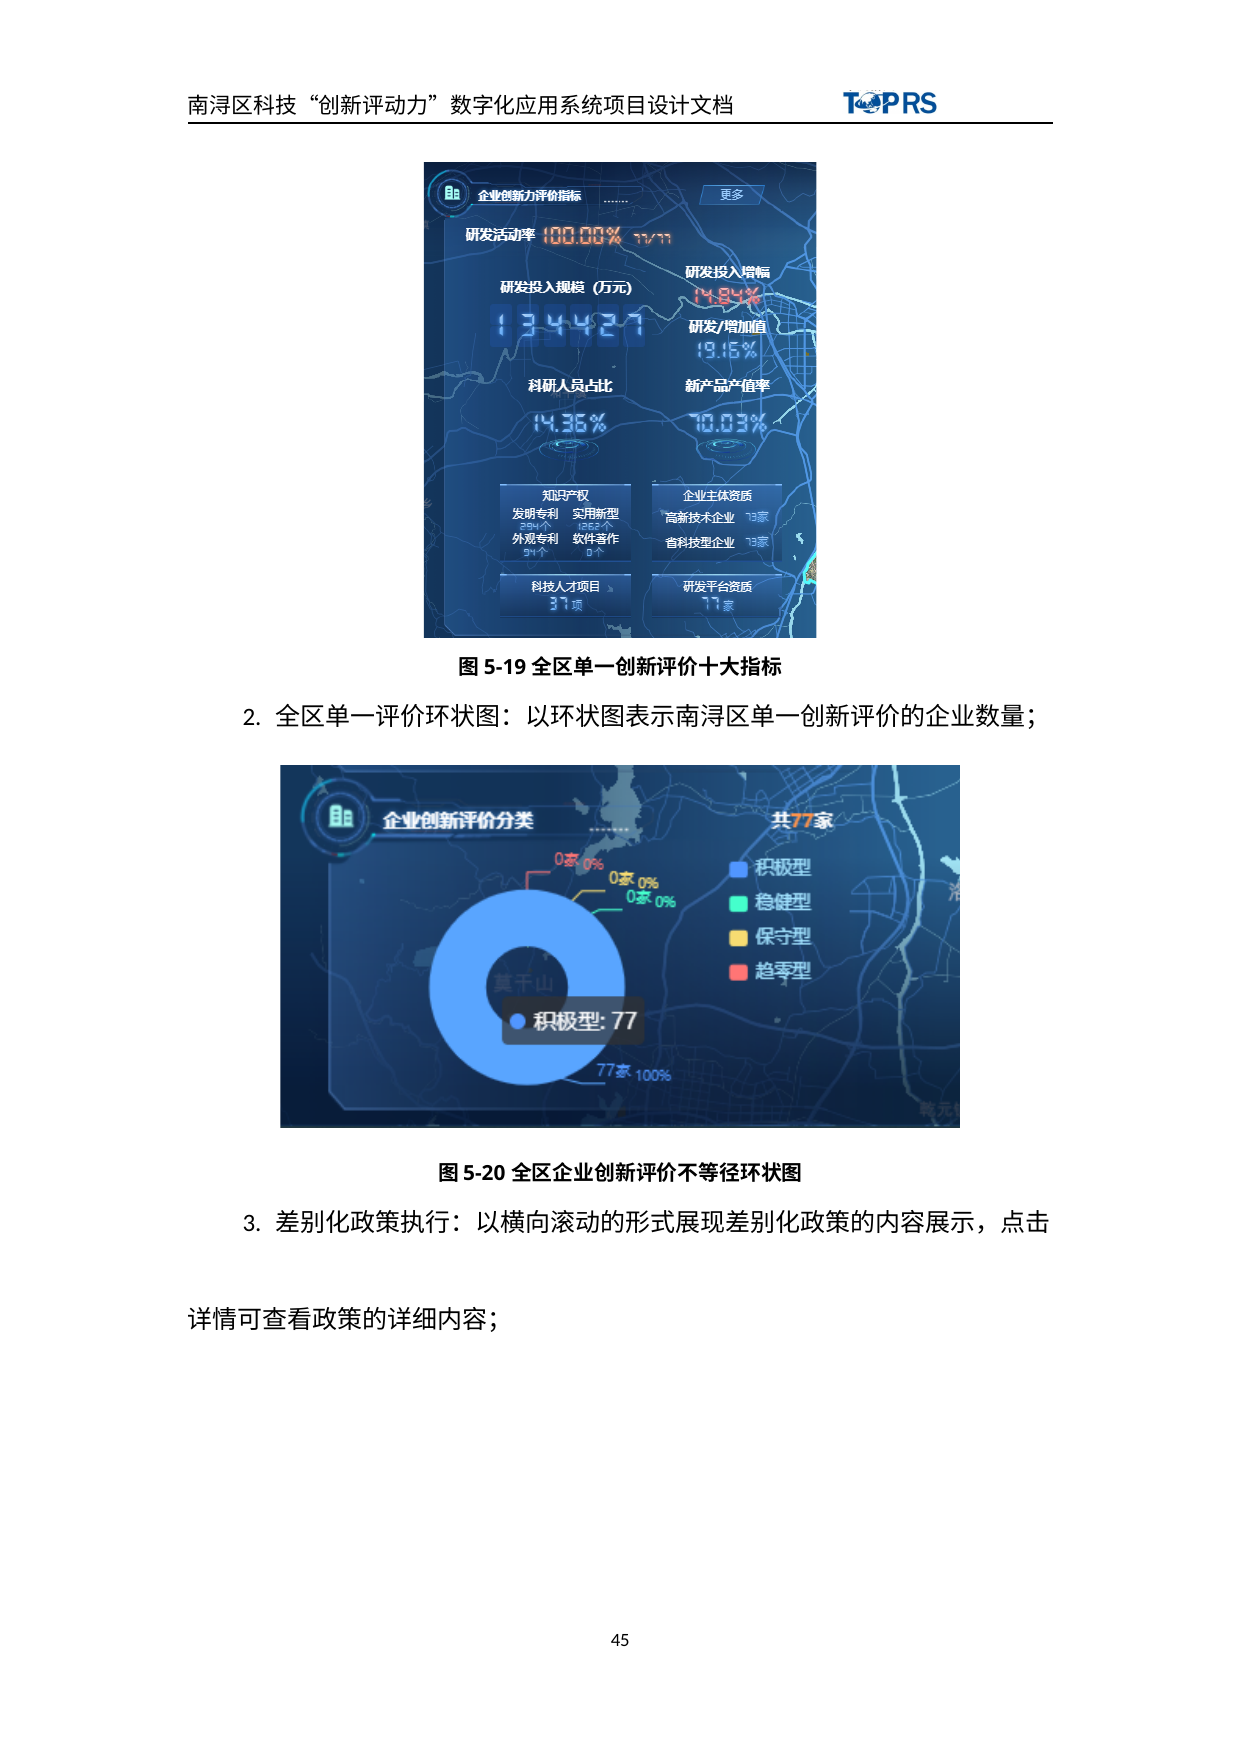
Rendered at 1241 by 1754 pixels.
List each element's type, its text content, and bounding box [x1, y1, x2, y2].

text 图5-20 全区企业创新评价不等径环状图 [187, 1155, 1053, 1188]
list 全区单一评价环状图：以环状图表示南浔区单一创新评价的企业数量； [187, 682, 1053, 747]
list 差别化政策执行：以横向滚动的形式展现差别化政策的内容展示，点击详情可查看政策的详细内容； [187, 1188, 1053, 1350]
picture [280, 765, 960, 1128]
text 图5-19 全区单一创新评价十大指标 [187, 649, 1053, 682]
picture [423, 162, 817, 638]
picture [842, 90, 937, 114]
